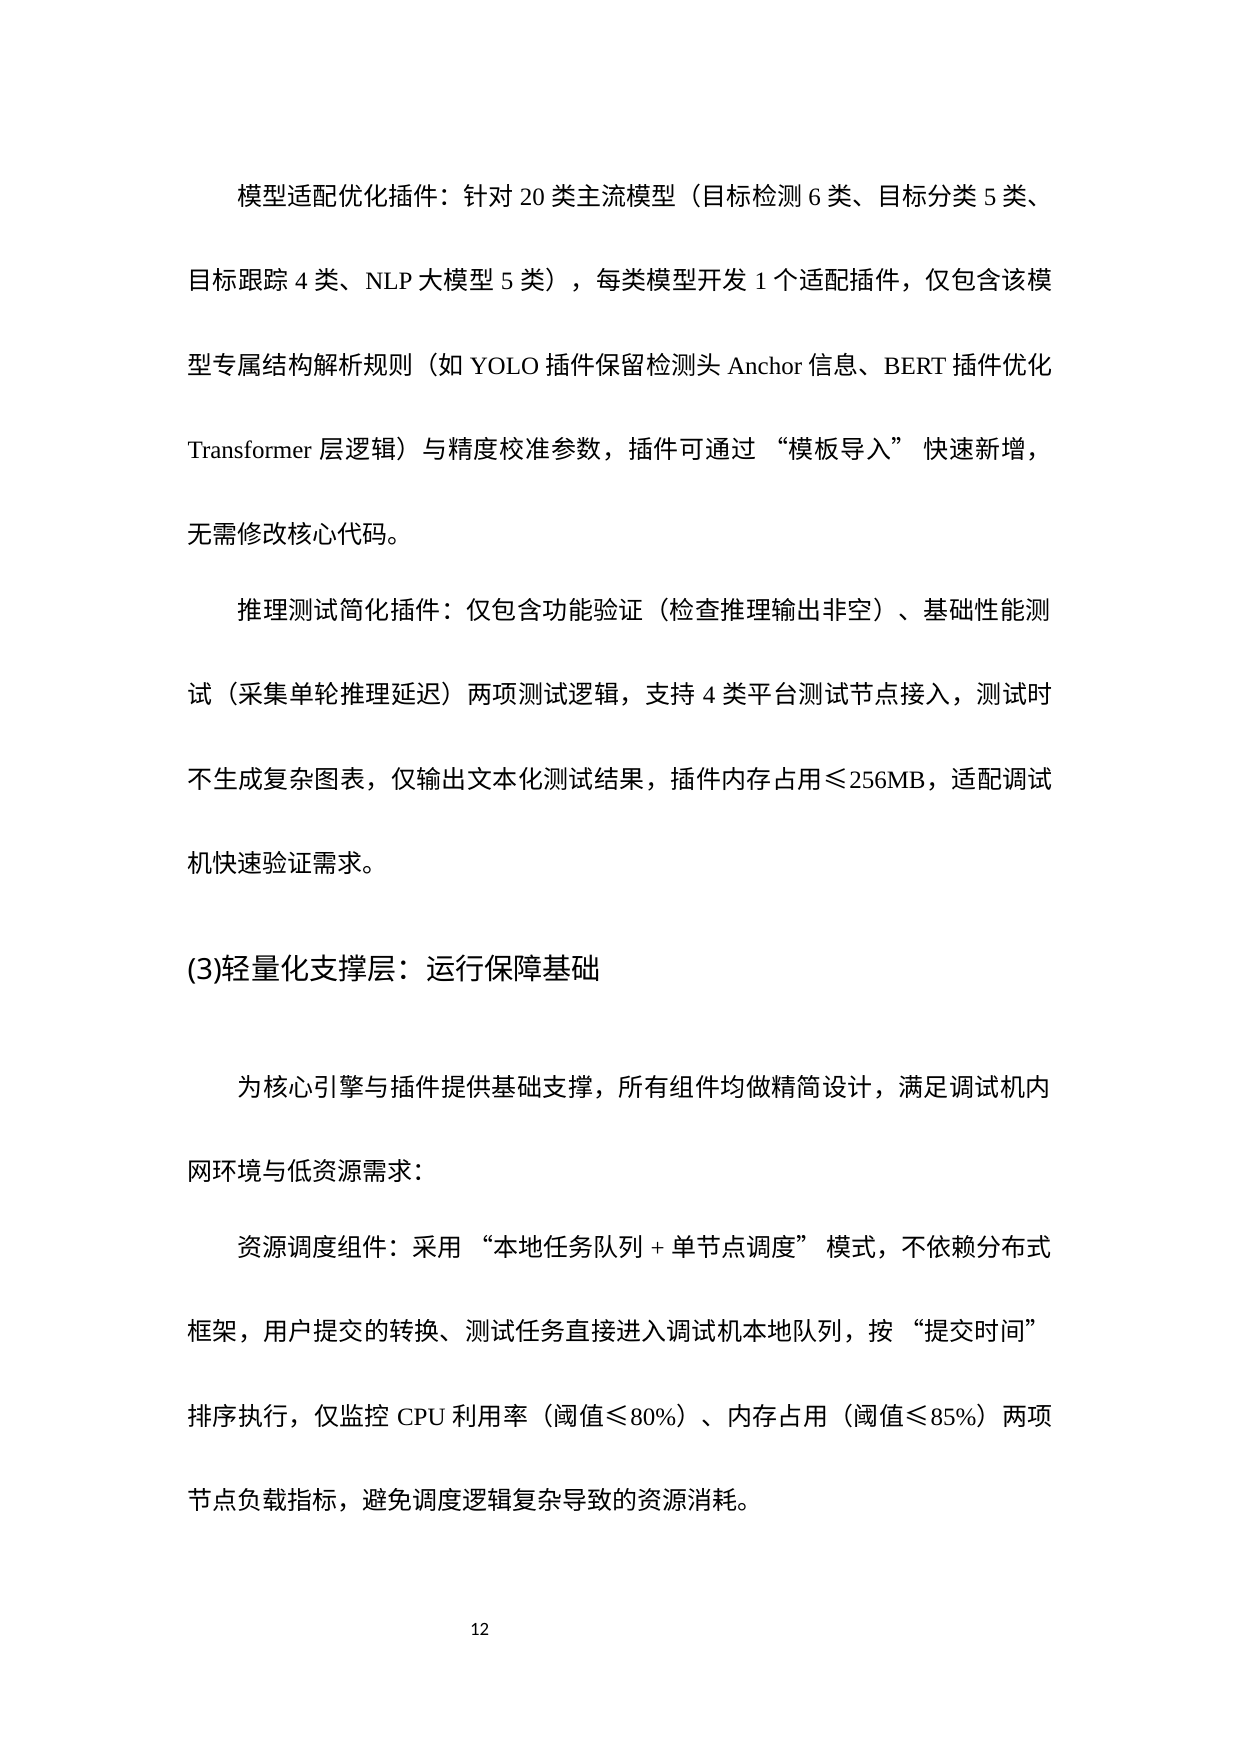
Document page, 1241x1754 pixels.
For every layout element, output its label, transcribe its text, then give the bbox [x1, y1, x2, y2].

text 模型适配优化插件：针对 20 类主流模型（目标检测 6 类、目标分类 5 类、目标跟踪 4 类、NLP 大模型 5 类），每类模型开发 1 个适配插件，仅包含该模型专属结构解析规则（如 YOLO 插件保留检测头 Anchor 信息、BERT 插件优化 Transformer 层逻辑）与精度校准参数，插件可通过 “模板导入” 快速新增，无需修改核心代码。 [187, 162, 1053, 565]
subtitle (3)轻量化支撑层：运行保障基础 [187, 934, 1053, 999]
text 推理测试简化插件：仅包含功能验证（检查推理输出非空）、基础性能测试（采集单轮推理延迟）两项测试逻辑，支持 4 类平台测试节点接入，测试时不生成复杂图表，仅输出文本化测试结果，插件内存占用≤256MB，适配调试机快速验证需求。 [187, 576, 1053, 894]
text 资源调度组件：采用 “本地任务队列 + 单节点调度” 模式，不依赖分布式框架，用户提交的转换、测试任务直接进入调试机本地队列，按 “提交时间” 排序执行，仅监控 CPU 利用率（阈值≤80%）、内存占用（阈值≤85%）两项节点负载指标，避免调度逻辑复杂导致的资源消耗。 [187, 1213, 1053, 1531]
text 为核心引擎与插件提供基础支撑，所有组件均做精简设计，满足调试机内网环境与低资源需求： [187, 1053, 1053, 1202]
